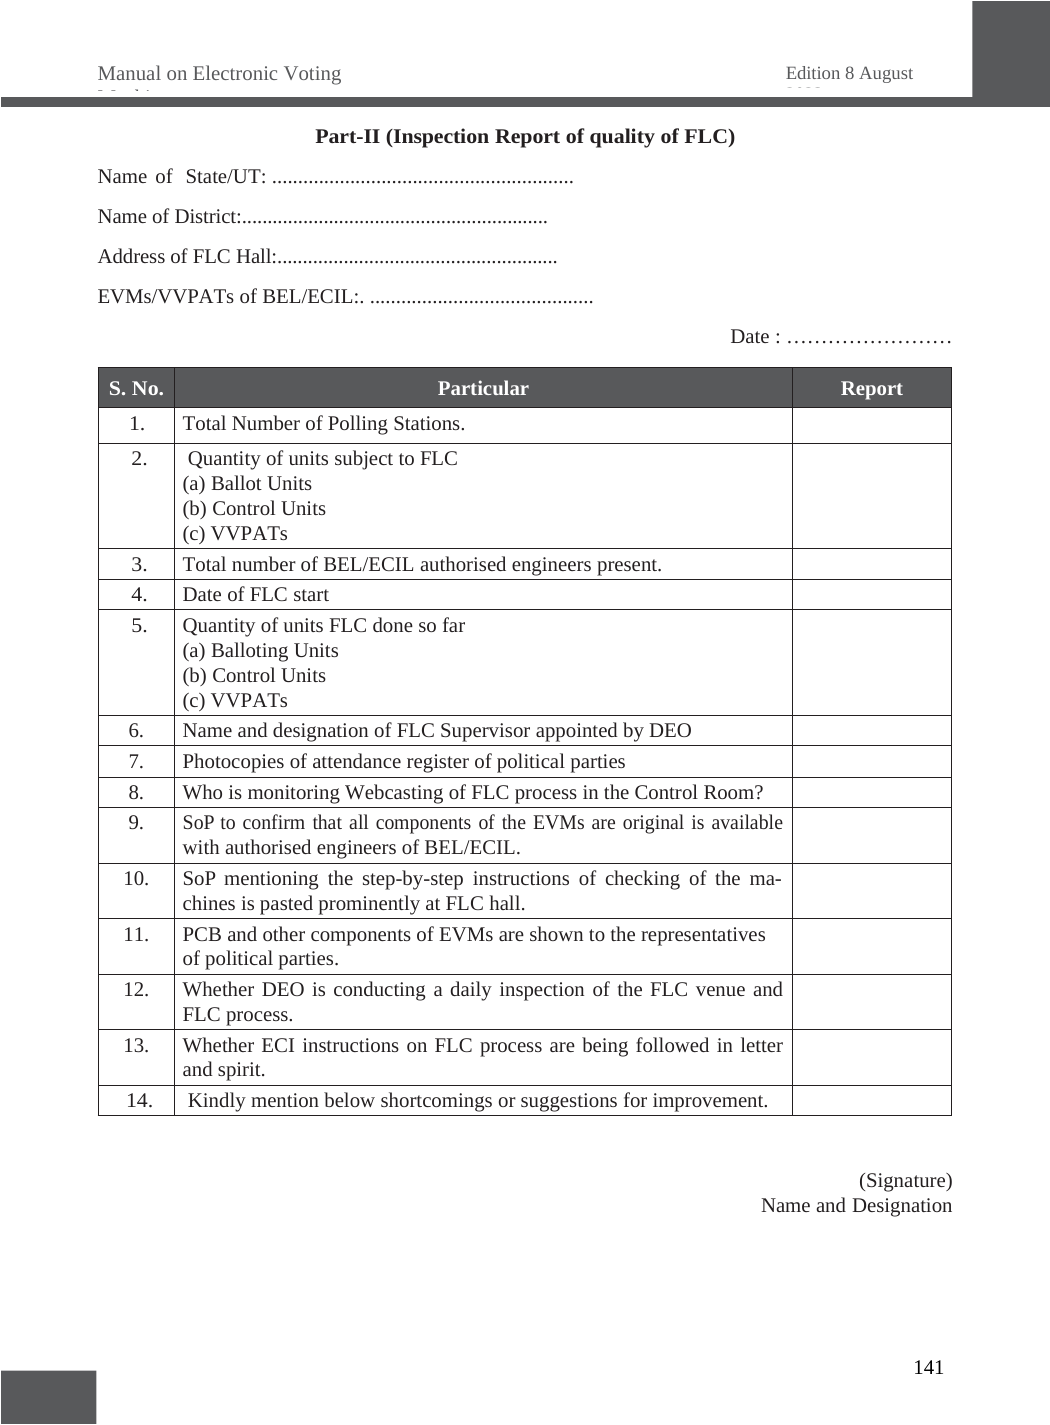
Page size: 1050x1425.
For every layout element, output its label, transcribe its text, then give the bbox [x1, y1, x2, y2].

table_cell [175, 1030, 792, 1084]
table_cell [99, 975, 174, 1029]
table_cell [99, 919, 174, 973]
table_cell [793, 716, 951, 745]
text Date : …………………… [730, 324, 977, 348]
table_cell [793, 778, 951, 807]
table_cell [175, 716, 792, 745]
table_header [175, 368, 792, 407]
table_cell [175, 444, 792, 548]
text EVMs/VVPATs of BEL/ECIL:. ........................................... [97, 284, 977, 308]
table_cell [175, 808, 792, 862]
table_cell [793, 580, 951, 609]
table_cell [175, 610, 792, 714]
text Name of District:............................................................ [97, 204, 977, 228]
text Name and Designation [83, 1193, 952, 1217]
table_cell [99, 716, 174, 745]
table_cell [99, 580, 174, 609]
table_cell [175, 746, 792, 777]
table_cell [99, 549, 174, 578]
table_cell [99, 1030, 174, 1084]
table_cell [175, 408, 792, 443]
subtitle Part-II (Inspection Report of quality of FLC) [119, 124, 931, 148]
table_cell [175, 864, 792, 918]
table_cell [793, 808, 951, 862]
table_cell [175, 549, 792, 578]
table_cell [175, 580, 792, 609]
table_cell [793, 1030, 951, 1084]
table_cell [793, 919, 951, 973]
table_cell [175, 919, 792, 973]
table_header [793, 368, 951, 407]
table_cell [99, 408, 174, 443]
text (Signature) [83, 1168, 952, 1192]
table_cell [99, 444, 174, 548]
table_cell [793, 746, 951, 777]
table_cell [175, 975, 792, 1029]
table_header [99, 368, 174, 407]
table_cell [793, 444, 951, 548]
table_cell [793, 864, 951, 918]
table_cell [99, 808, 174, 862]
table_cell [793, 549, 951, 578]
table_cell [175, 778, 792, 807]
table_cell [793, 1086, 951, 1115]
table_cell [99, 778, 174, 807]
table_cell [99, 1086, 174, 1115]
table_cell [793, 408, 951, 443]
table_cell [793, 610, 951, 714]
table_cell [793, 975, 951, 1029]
text Address of FLC Hall:....................................................... [97, 244, 977, 268]
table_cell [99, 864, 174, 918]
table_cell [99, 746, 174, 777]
text Name of State/UT: .......................................................... [97, 164, 977, 188]
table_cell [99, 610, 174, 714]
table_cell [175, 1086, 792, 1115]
